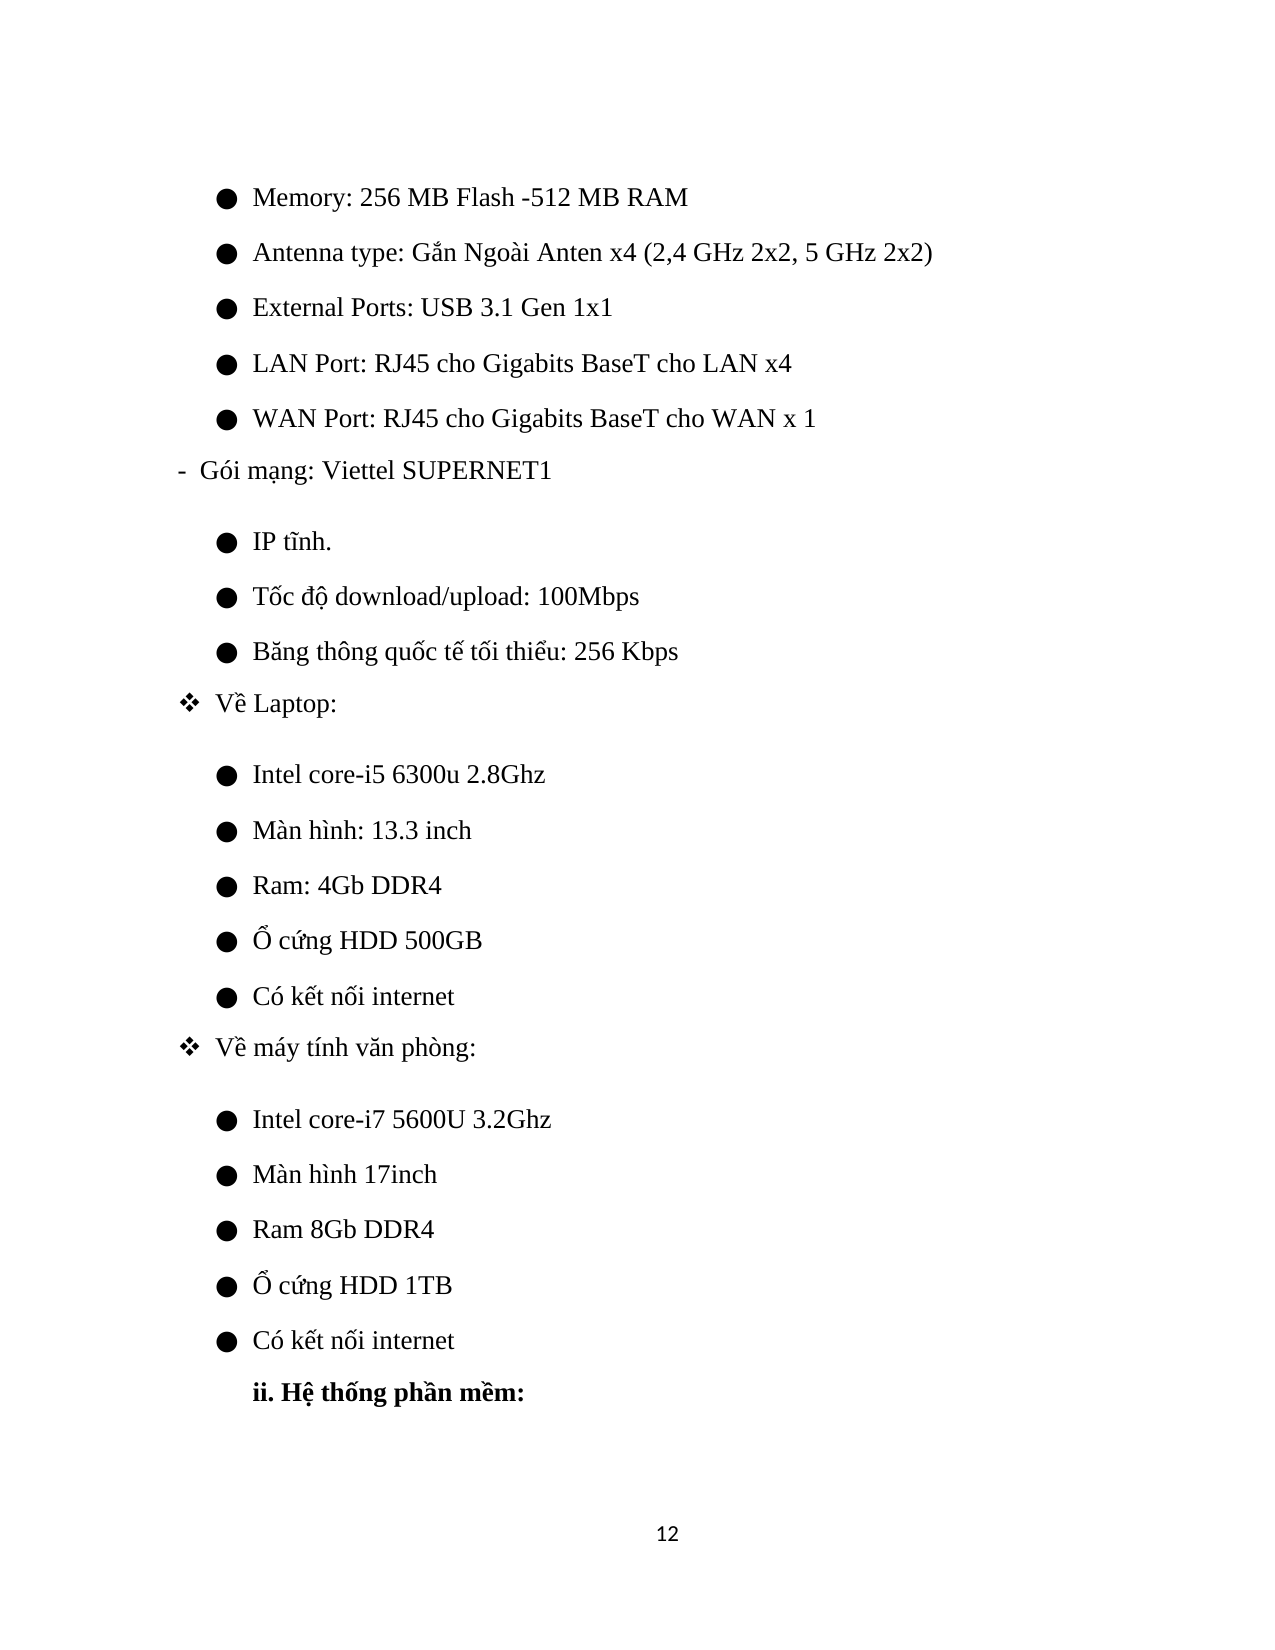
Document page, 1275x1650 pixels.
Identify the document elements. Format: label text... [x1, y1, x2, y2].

list Ổ cứng HDD 500GB [215, 921, 1157, 958]
list Intel core-i5 6300u 2.8Ghz [215, 755, 1157, 792]
text ii. Hệ thống phần mềm: [252, 1376, 1157, 1407]
list LAN Port: RJ45 cho Gigabits BaseT cho LAN x4 [215, 343, 1157, 380]
list Băng thông quốc tế tối thiểu: 256 Kbps [215, 632, 1157, 669]
list Antenna type: Gắn Ngoài Anten x4 (2,4 GHz 2x2, 5 GHz 2x2) [215, 232, 1157, 269]
list Có kết nối internet [215, 1320, 1157, 1357]
list Màn hình 17inch [215, 1154, 1157, 1191]
list Màn hình: 13.3 inch [215, 810, 1157, 847]
text - Gói mạng: Viettel SUPERNET1 [177, 454, 1157, 485]
list Ổ cứng HDD 1TB [215, 1265, 1157, 1302]
list Ram: 4Gb DDR4 [215, 866, 1157, 902]
list External Ports: USB 3.1 Gen 1x1 [215, 288, 1157, 325]
list Intel core-i7 5600U 3.2Ghz [215, 1099, 1157, 1136]
list WAN Port: RJ45 cho Gigabits BaseT cho WAN x 1 [215, 398, 1157, 435]
list Về máy tính văn phòng: [177, 1031, 1157, 1063]
list Về Laptop: [177, 687, 1157, 718]
list IP tĩnh. [215, 521, 1157, 558]
list Có kết nối internet [215, 976, 1157, 1013]
list Tốc độ download/upload: 100Mbps [215, 577, 1157, 613]
list Memory: 256 MB Flash -512 MB RAM [215, 177, 1157, 214]
list Ram 8Gb DDR4 [215, 1210, 1157, 1247]
